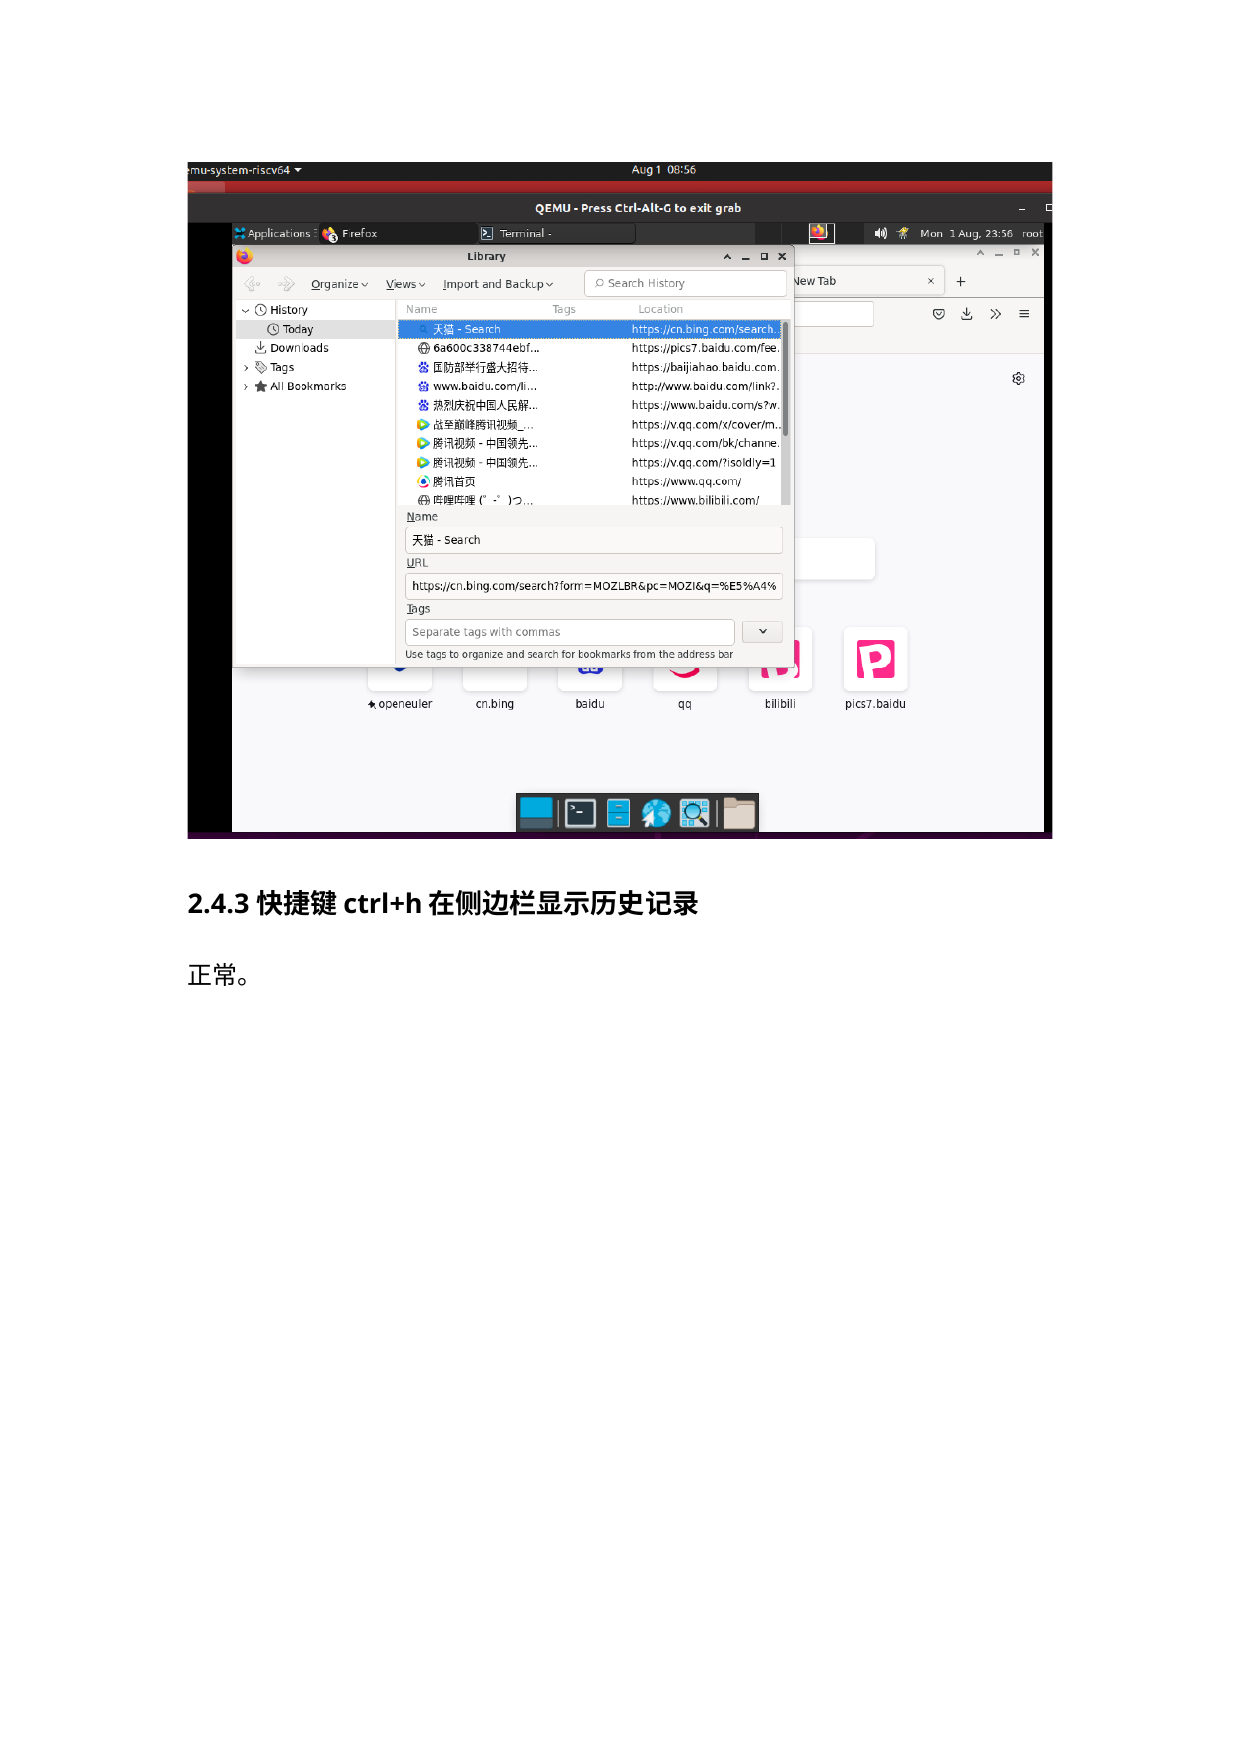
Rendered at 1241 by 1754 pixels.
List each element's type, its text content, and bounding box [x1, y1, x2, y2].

subtitle 2.4.3 快捷键ctrl+h在侧边栏显示历史记录 [187, 869, 1053, 934]
text 正常。 [187, 941, 1053, 1006]
picture [187, 162, 1053, 839]
